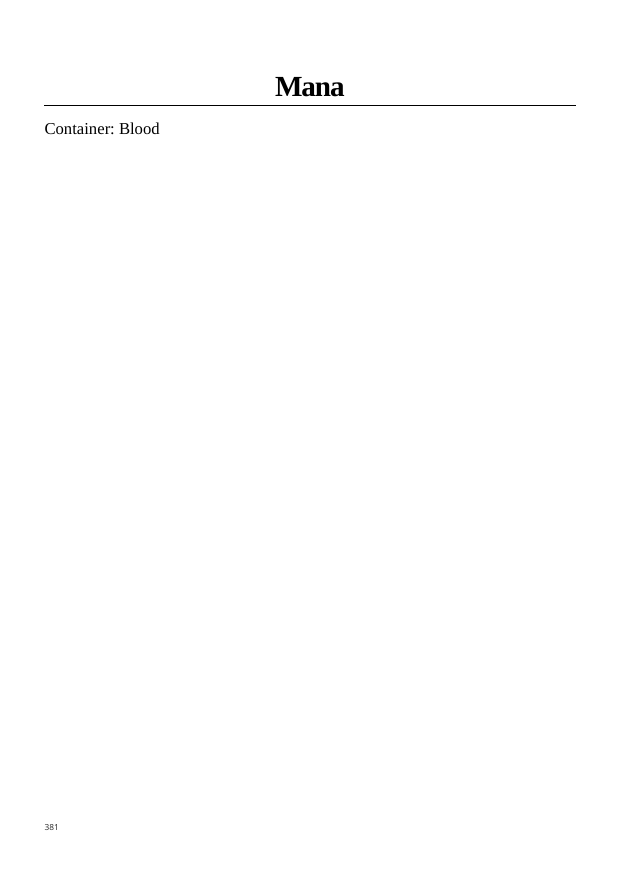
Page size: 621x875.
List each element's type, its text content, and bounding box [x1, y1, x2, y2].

text Container: Blood [44, 118, 576, 138]
subtitle Mana [44, 69, 576, 105]
